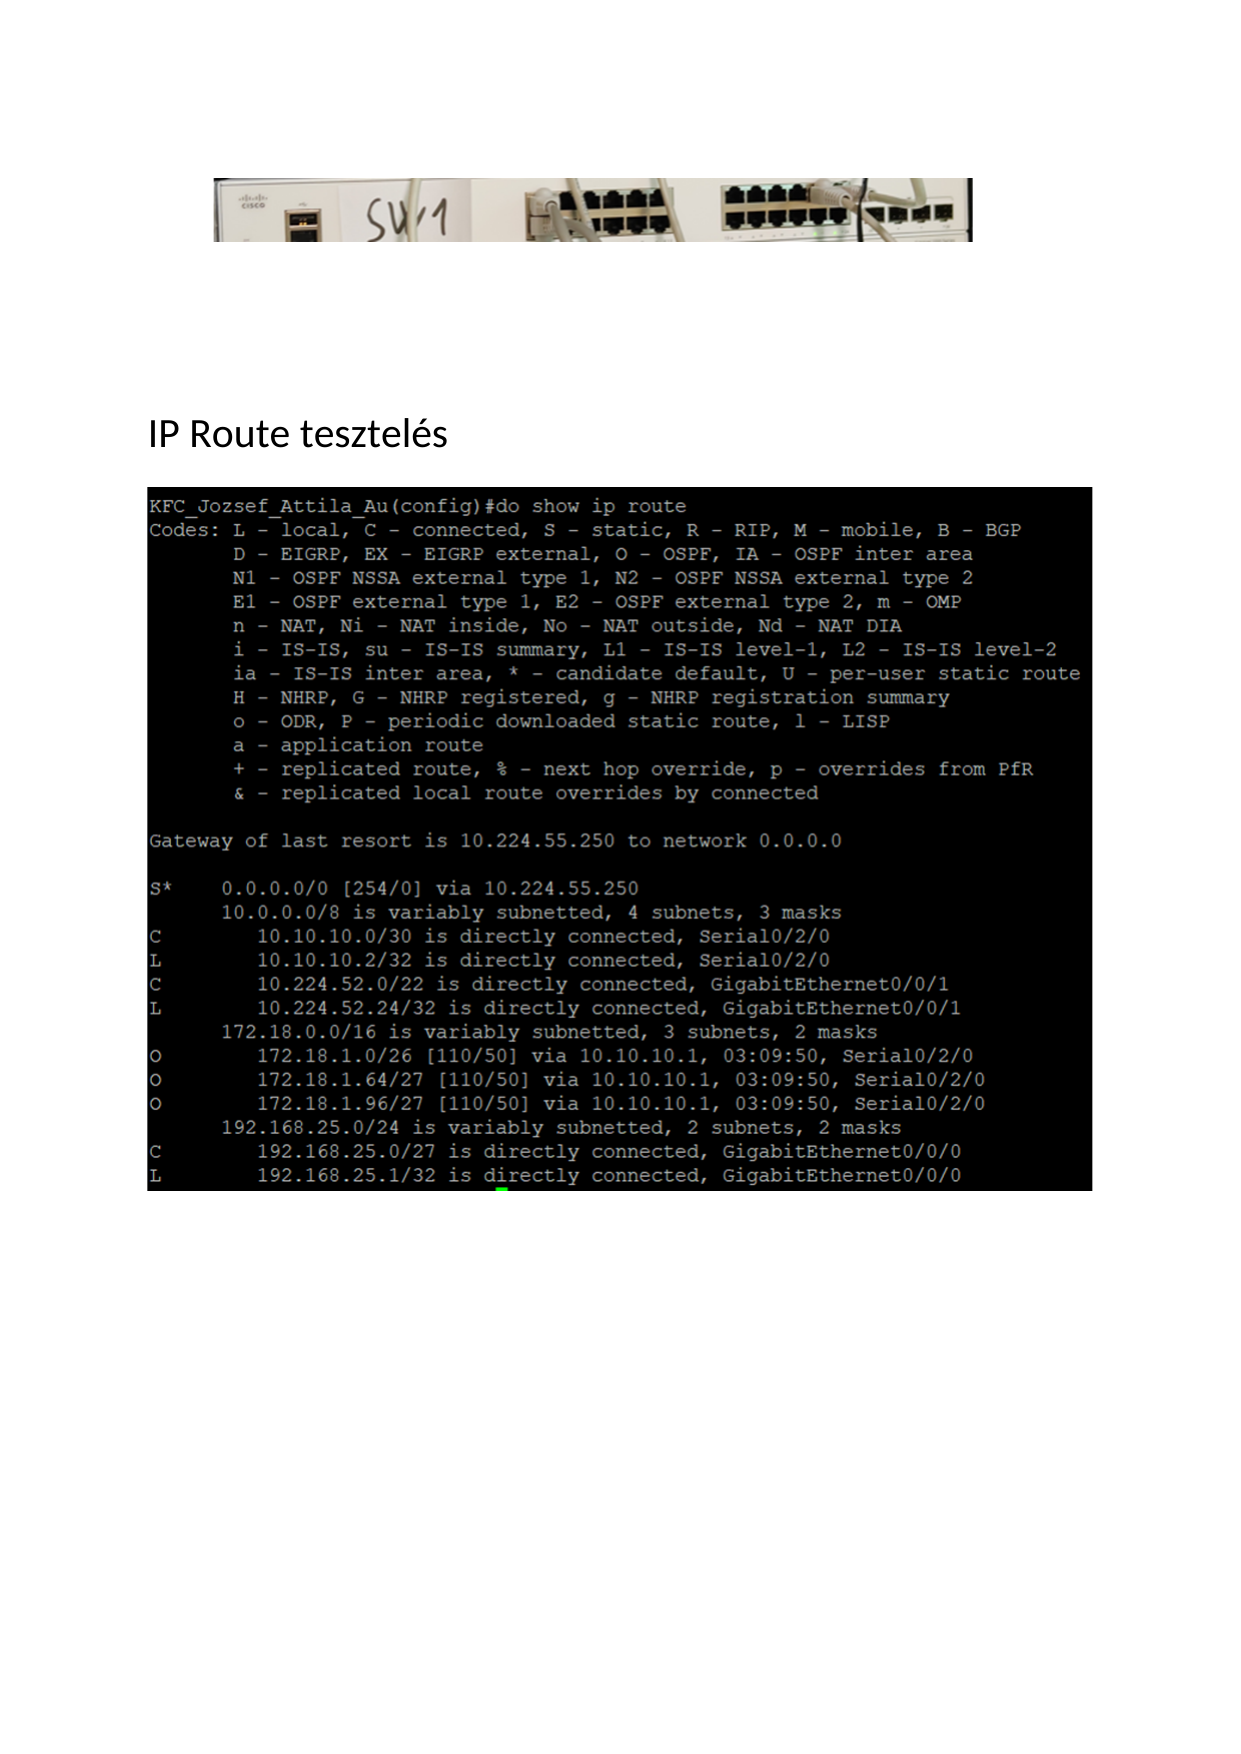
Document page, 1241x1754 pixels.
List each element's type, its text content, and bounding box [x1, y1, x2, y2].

picture [213, 178, 973, 242]
picture [147, 487, 1093, 1191]
text IP Route tesztelés [148, 407, 1093, 457]
